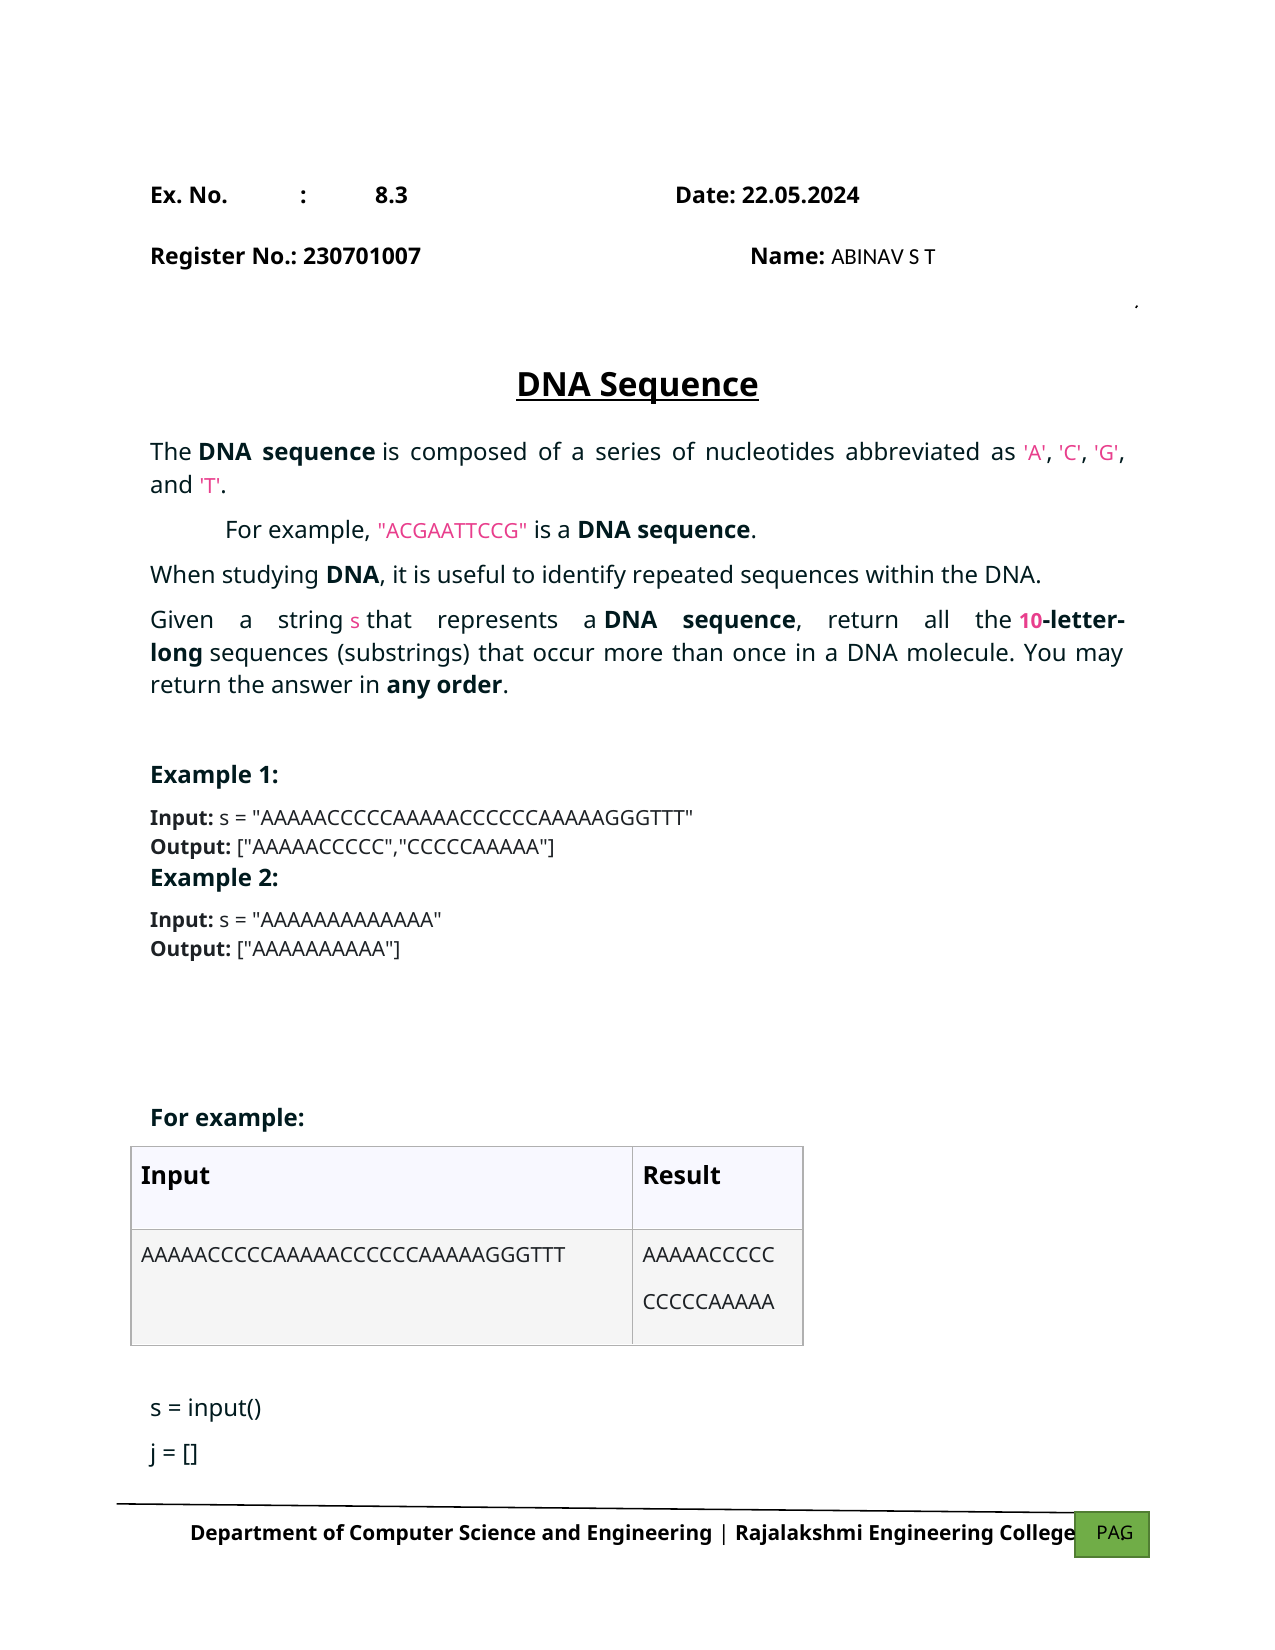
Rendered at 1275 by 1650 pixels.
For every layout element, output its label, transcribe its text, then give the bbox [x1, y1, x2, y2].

text For example: [150, 1101, 1125, 1133]
text Example 2: [150, 860, 1125, 893]
text Register No.: 230701007 Name: ABINAV S T [150, 239, 1125, 271]
text Output: ["AAAAACCCCC","CCCCCAAAAA"] [150, 832, 1125, 860]
text Output: ["AAAAAAAAAA"] [150, 934, 1125, 962]
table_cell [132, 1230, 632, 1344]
text Given a string s that represents a DNA sequence, return all the 10-letter-long sequences (substrings) that occur more than once in a DNA molecule. You may return the answer in any order. [150, 603, 1125, 701]
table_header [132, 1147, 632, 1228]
text DNA Sequence [150, 360, 1125, 406]
text Ex. No. : 8.3 Date: 22.05.2024 [150, 179, 1125, 210]
text When studying DNA, it is useful to identify repeated sequences within the DNA. [150, 558, 1125, 590]
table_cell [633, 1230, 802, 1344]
text Example 1: [150, 758, 1125, 791]
text The DNA sequence is composed of a series of nucleotides abbreviated as 'A', 'C', 'G', and 'T'. [150, 435, 1125, 500]
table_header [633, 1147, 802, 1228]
text Input: s = "AAAAAAAAAAAAA" [150, 905, 1125, 934]
text For example, "ACGAATTCCG" is a DNA sequence. [150, 513, 1125, 545]
text j = [] [150, 1436, 1125, 1469]
text s = input() [150, 1391, 1125, 1424]
text Input: s = "AAAAACCCCCAAAAACCCCCCAAAAAGGGTTT" [150, 803, 1125, 832]
